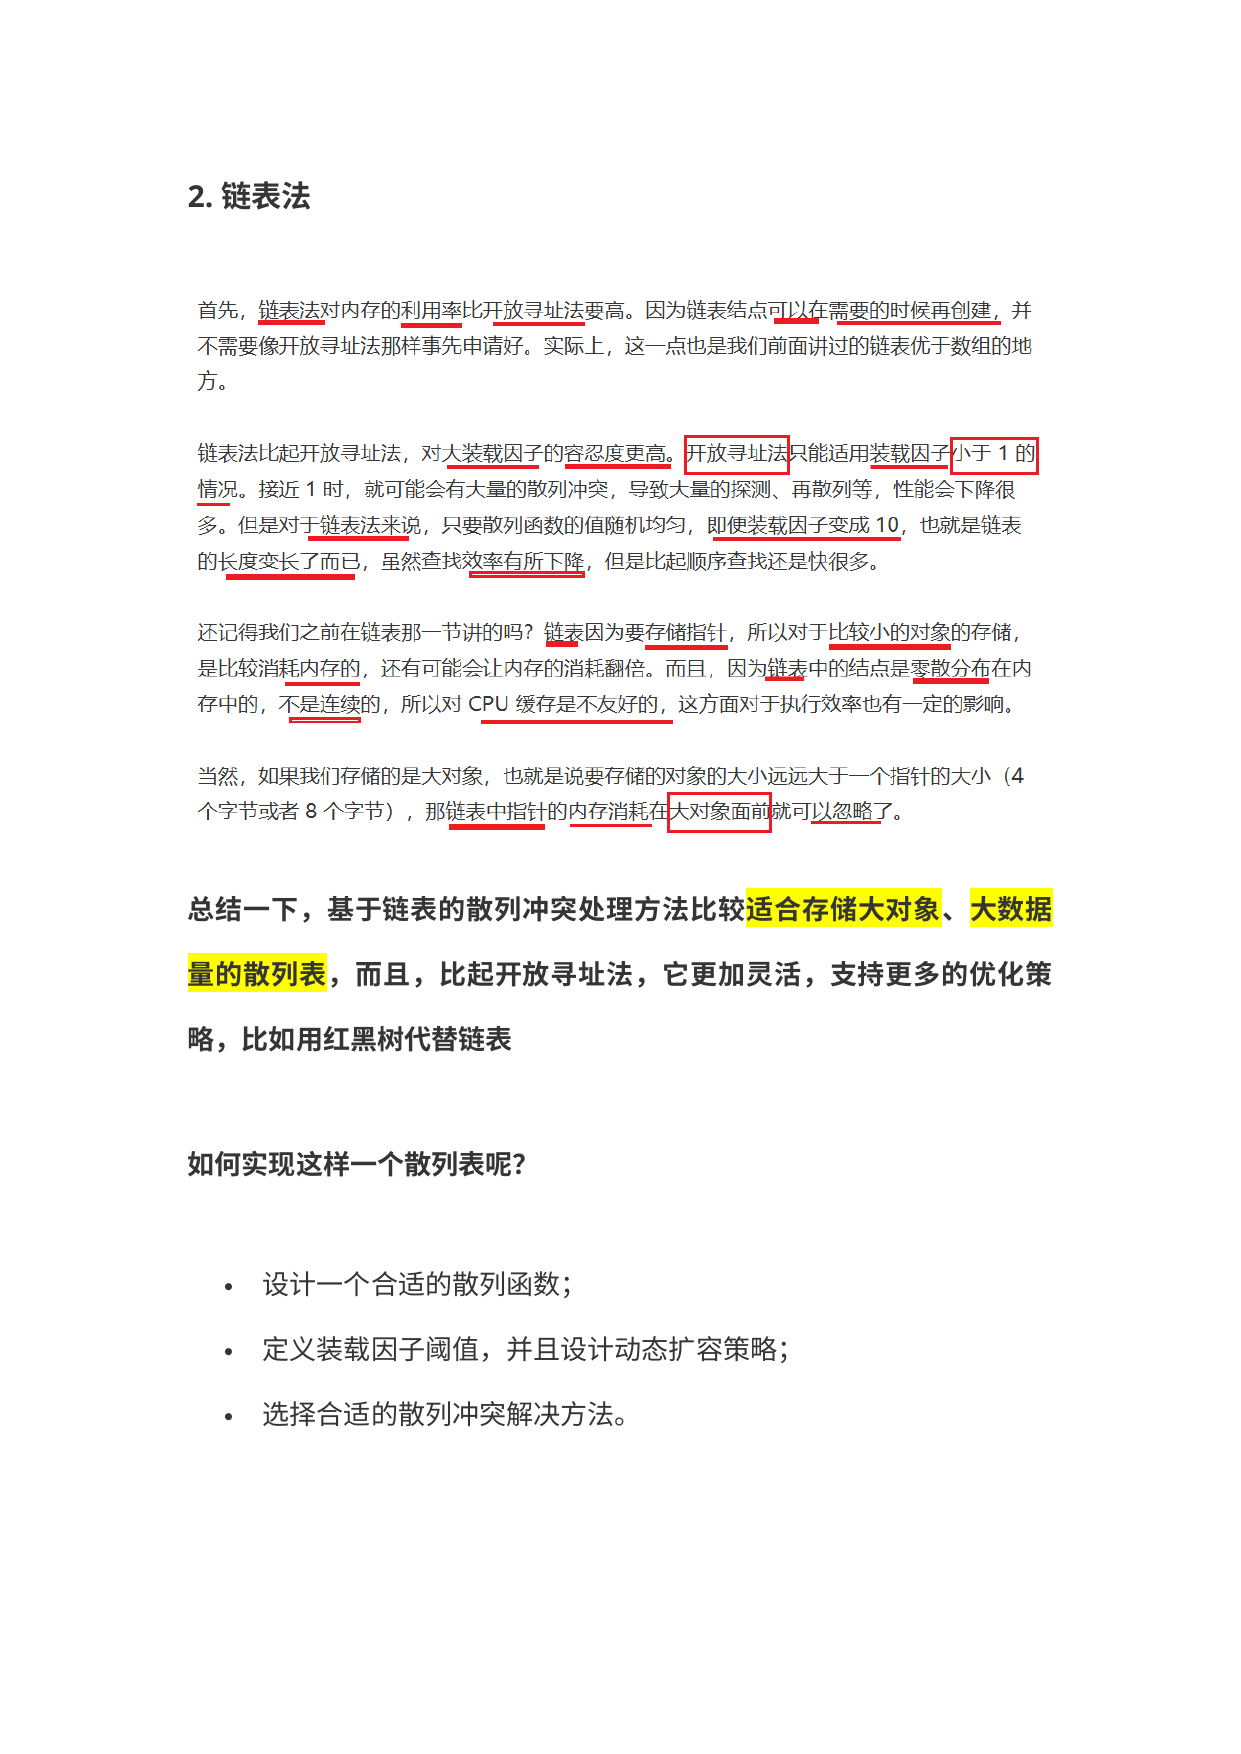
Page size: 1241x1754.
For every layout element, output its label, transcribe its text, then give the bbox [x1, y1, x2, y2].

subtitle 2. 链表法 [187, 162, 1053, 227]
list 选择合适的散列冲突解决方法。 [225, 1381, 1053, 1446]
subtitle 如何实现这样一个散列表呢？ [187, 1130, 1053, 1195]
list 定义装载因子阈值，并且设计动态扩容策略； [225, 1316, 1053, 1381]
picture [187, 290, 1053, 858]
list 设计一个合适的散列函数； [225, 1251, 1053, 1316]
text 总结一下，基于链表的散列冲突处理方法比较适合存储大对象、大数据量的散列表，而且，比起开放寻址法，它更加灵活，支持更多的优化策略，比如用红黑树代替链表 [187, 875, 1053, 1070]
